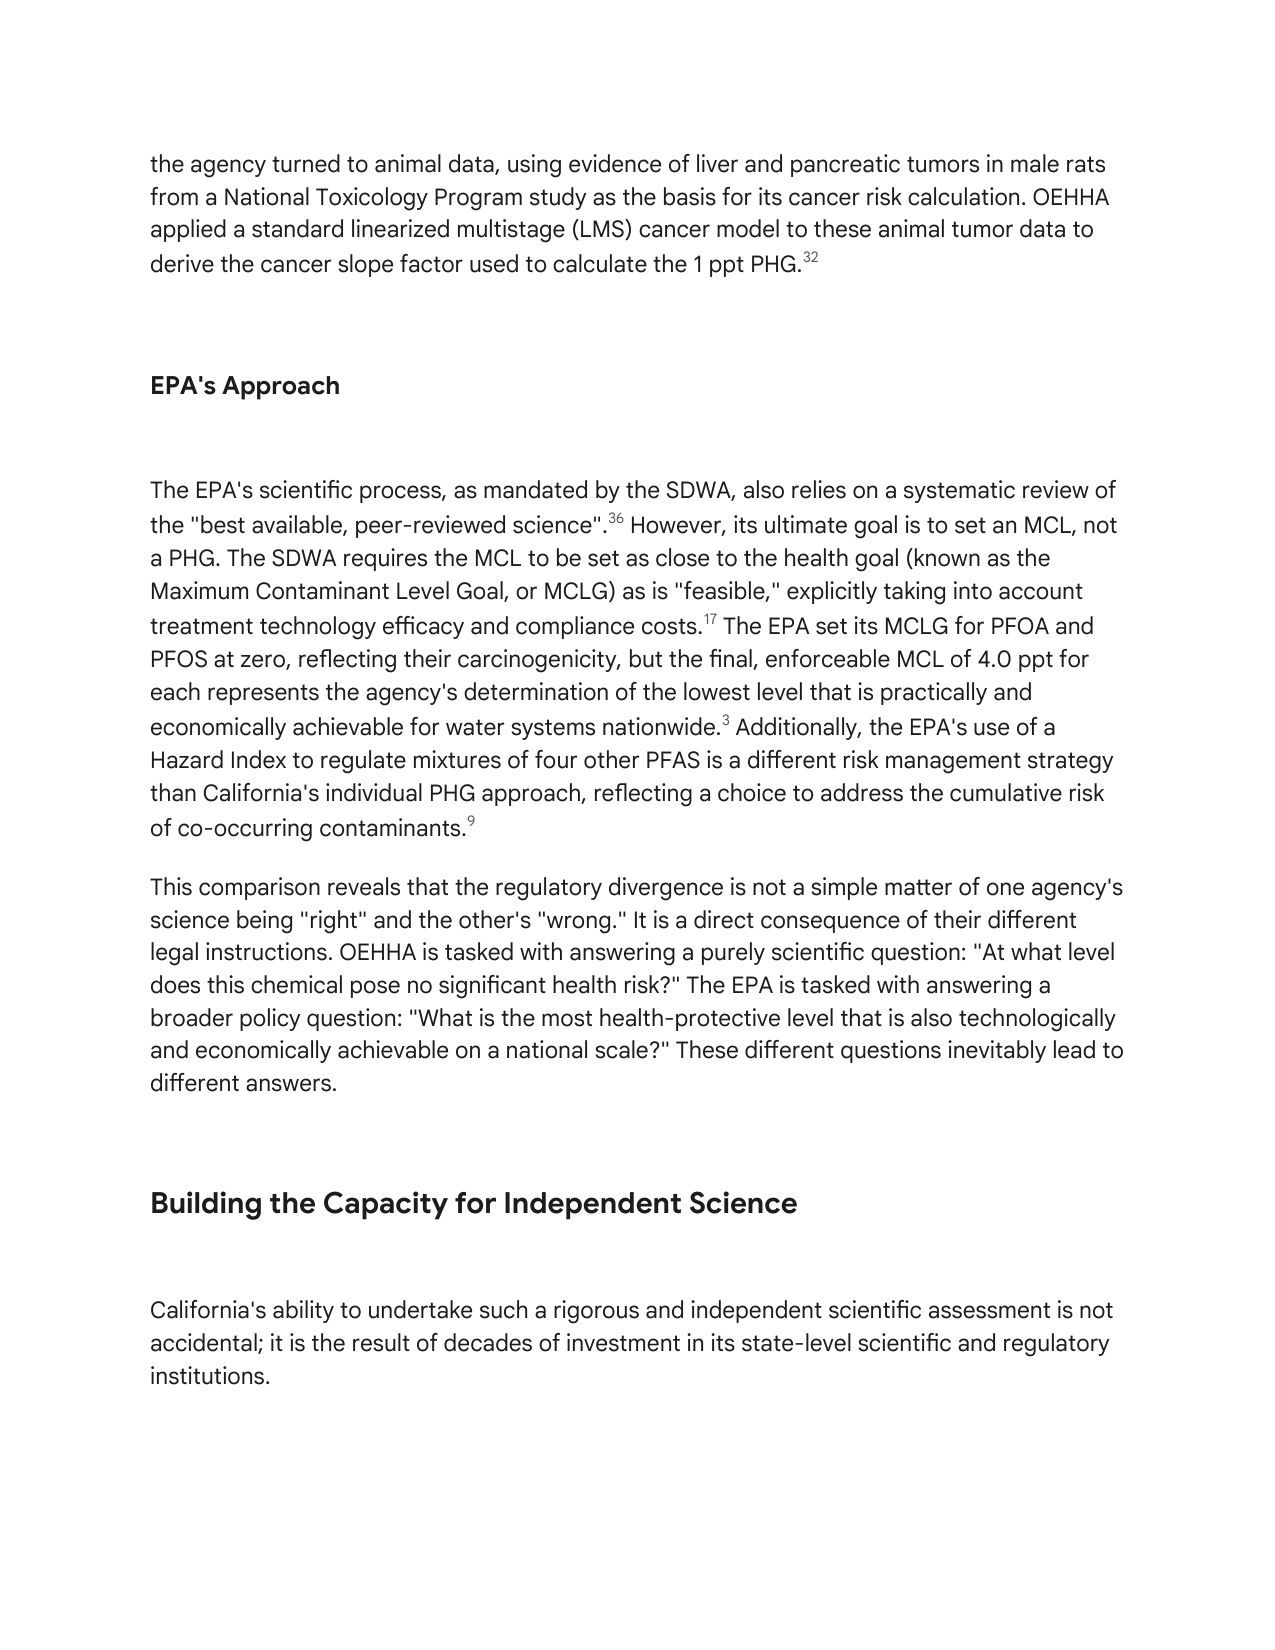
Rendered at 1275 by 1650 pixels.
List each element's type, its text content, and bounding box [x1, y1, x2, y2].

text This comparison reveals that the regulatory divergence is not a simple matter of one agency's science being "right" and the other's "wrong." It is a direct consequence of their different legal instructions. OEHHA is tasked with answering a purely scientific question: "At what level does this chemical pose no significant health risk?" The EPA is tasked with answering a broader policy question: "What is the most health-protective level that is also technologically and economically achievable on a national scale?" These different questions inevitably lead to different answers. [150, 873, 1125, 1098]
text California's ability to undertake such a rigorous and independent scientific assessment is not accidental; it is the result of decades of investment in its state-level scientific and regulatory institutions. [150, 1297, 1125, 1391]
text The EPA's scientific process, as mandated by the SDWA, also relies on a systematic review of the "best available, peer-reviewed science".36 However, its ultimate goal is to set an MCL, not a PHG. The SDWA requires the MCL to be set as close to the health goal (known as the Maximum Contaminant Level Goal, or MCLG) as is "feasible," explicitly taking into account treatment technology efficacy and compliance costs.17 The EPA set its MCLG for PFOA and PFOS at zero, reflecting their carcinogenicity, but the final, enforceable MCL of 4.0 ppt for each represents the agency's determination of the lowest level that is practically and economically achievable for water systems nationwide.3 Additionally, the EPA's use of a Hazard Index to regulate mixtures of four other PFAS is a different risk management strategy than California's individual PHG approach, reflecting a choice to address the cumulative risk of co-occurring contaminants.9 [150, 476, 1125, 844]
subtitle EPA's Approach [150, 370, 1125, 401]
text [150, 150, 1125, 280]
subtitle Building the Capacity for Independent Science [150, 1185, 1125, 1221]
